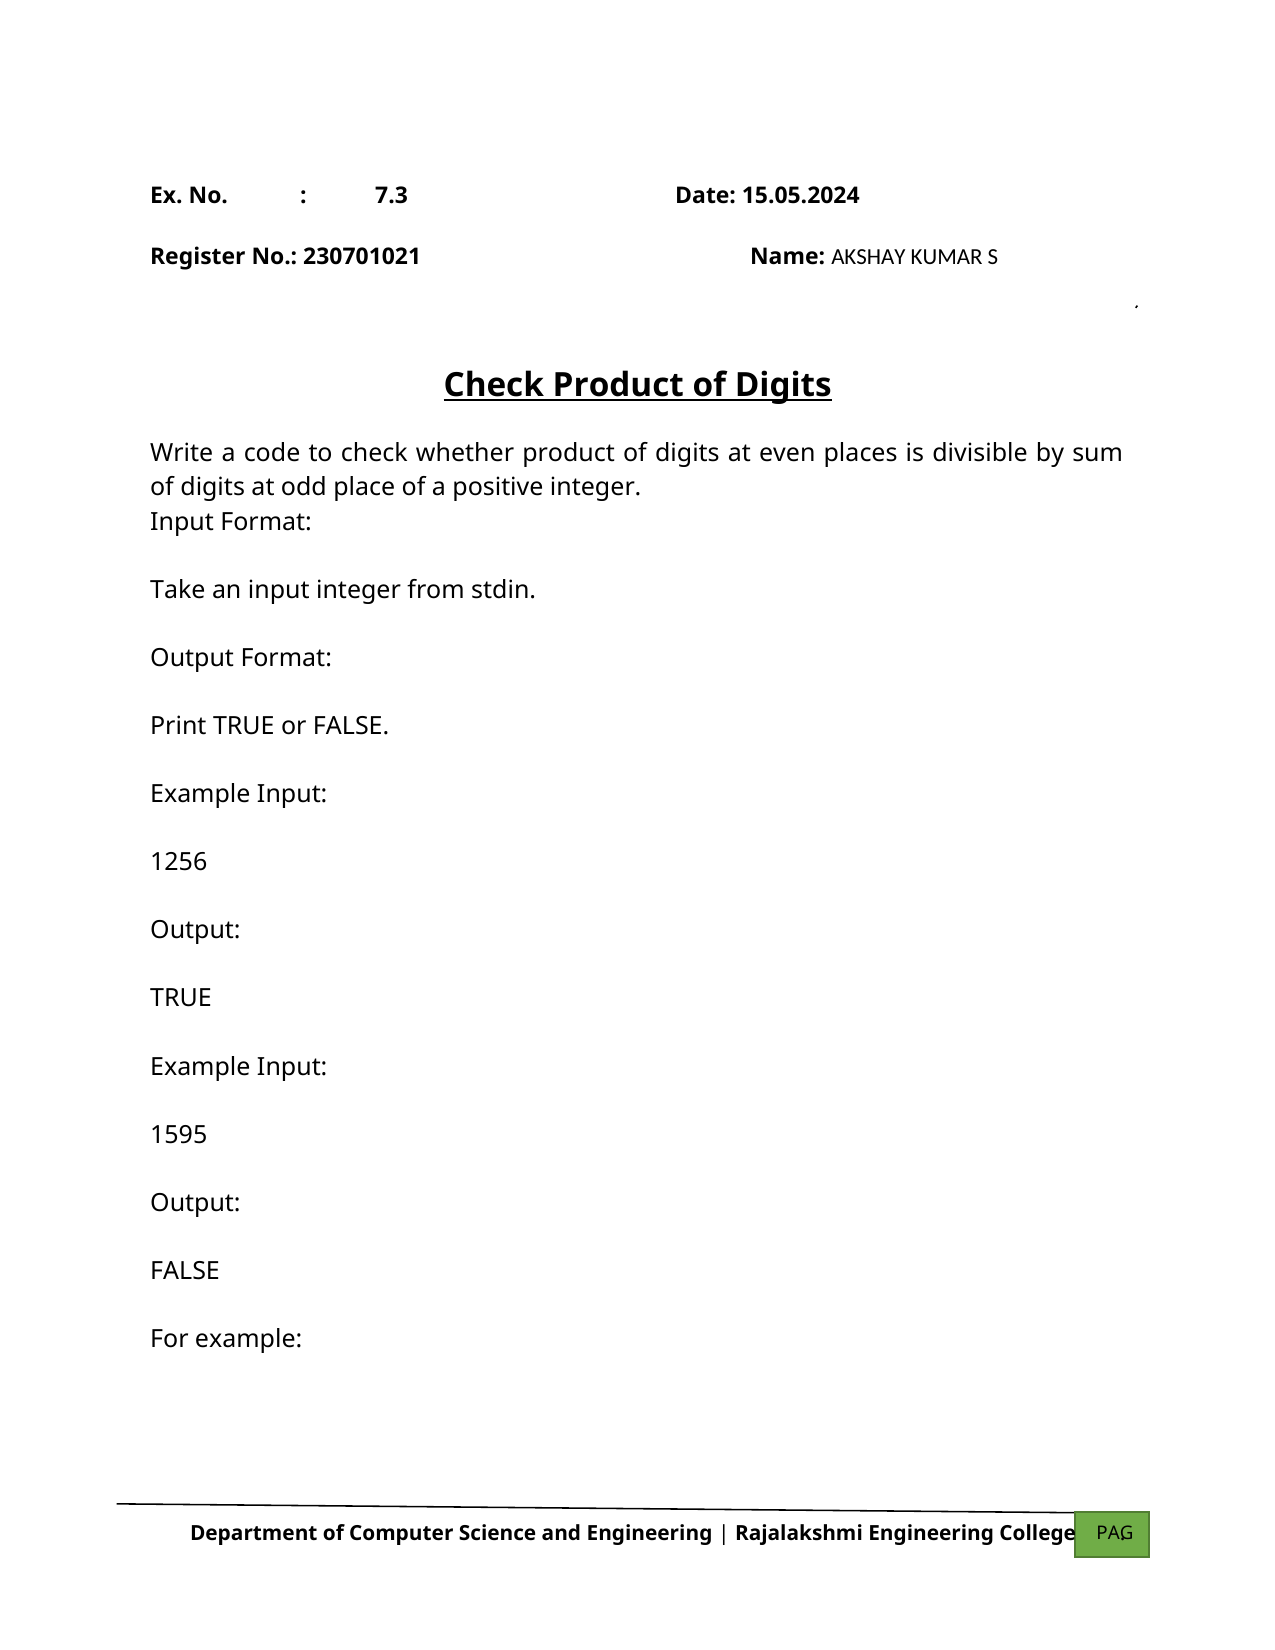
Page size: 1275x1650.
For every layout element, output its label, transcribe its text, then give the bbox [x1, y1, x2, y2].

text Print TRUE or FALSE. [150, 707, 1125, 742]
text 1595 [150, 1116, 1125, 1150]
text Example Input: [150, 776, 1125, 810]
text Ex. No. : 7.3 Date: 15.05.2024 [150, 179, 1125, 210]
text Register No.: 230701021 Name: AKSHAY KUMAR S [150, 239, 1125, 271]
text Output: [150, 912, 1125, 946]
text Example Input: [150, 1048, 1125, 1082]
text Check Product of Digits [150, 360, 1125, 406]
text 1256 [150, 844, 1125, 878]
text Take an input integer from stdin. [150, 571, 1125, 605]
text TRUE [150, 980, 1125, 1014]
text Output Format: [150, 639, 1125, 673]
text Output: [150, 1184, 1125, 1218]
text For example: [150, 1321, 1125, 1355]
text Input Format: [150, 503, 1125, 537]
text FALSE [150, 1252, 1125, 1287]
text Write a code to check whether product of digits at even places is divisible by sum of digits at odd place of a positive integer. [150, 435, 1125, 503]
